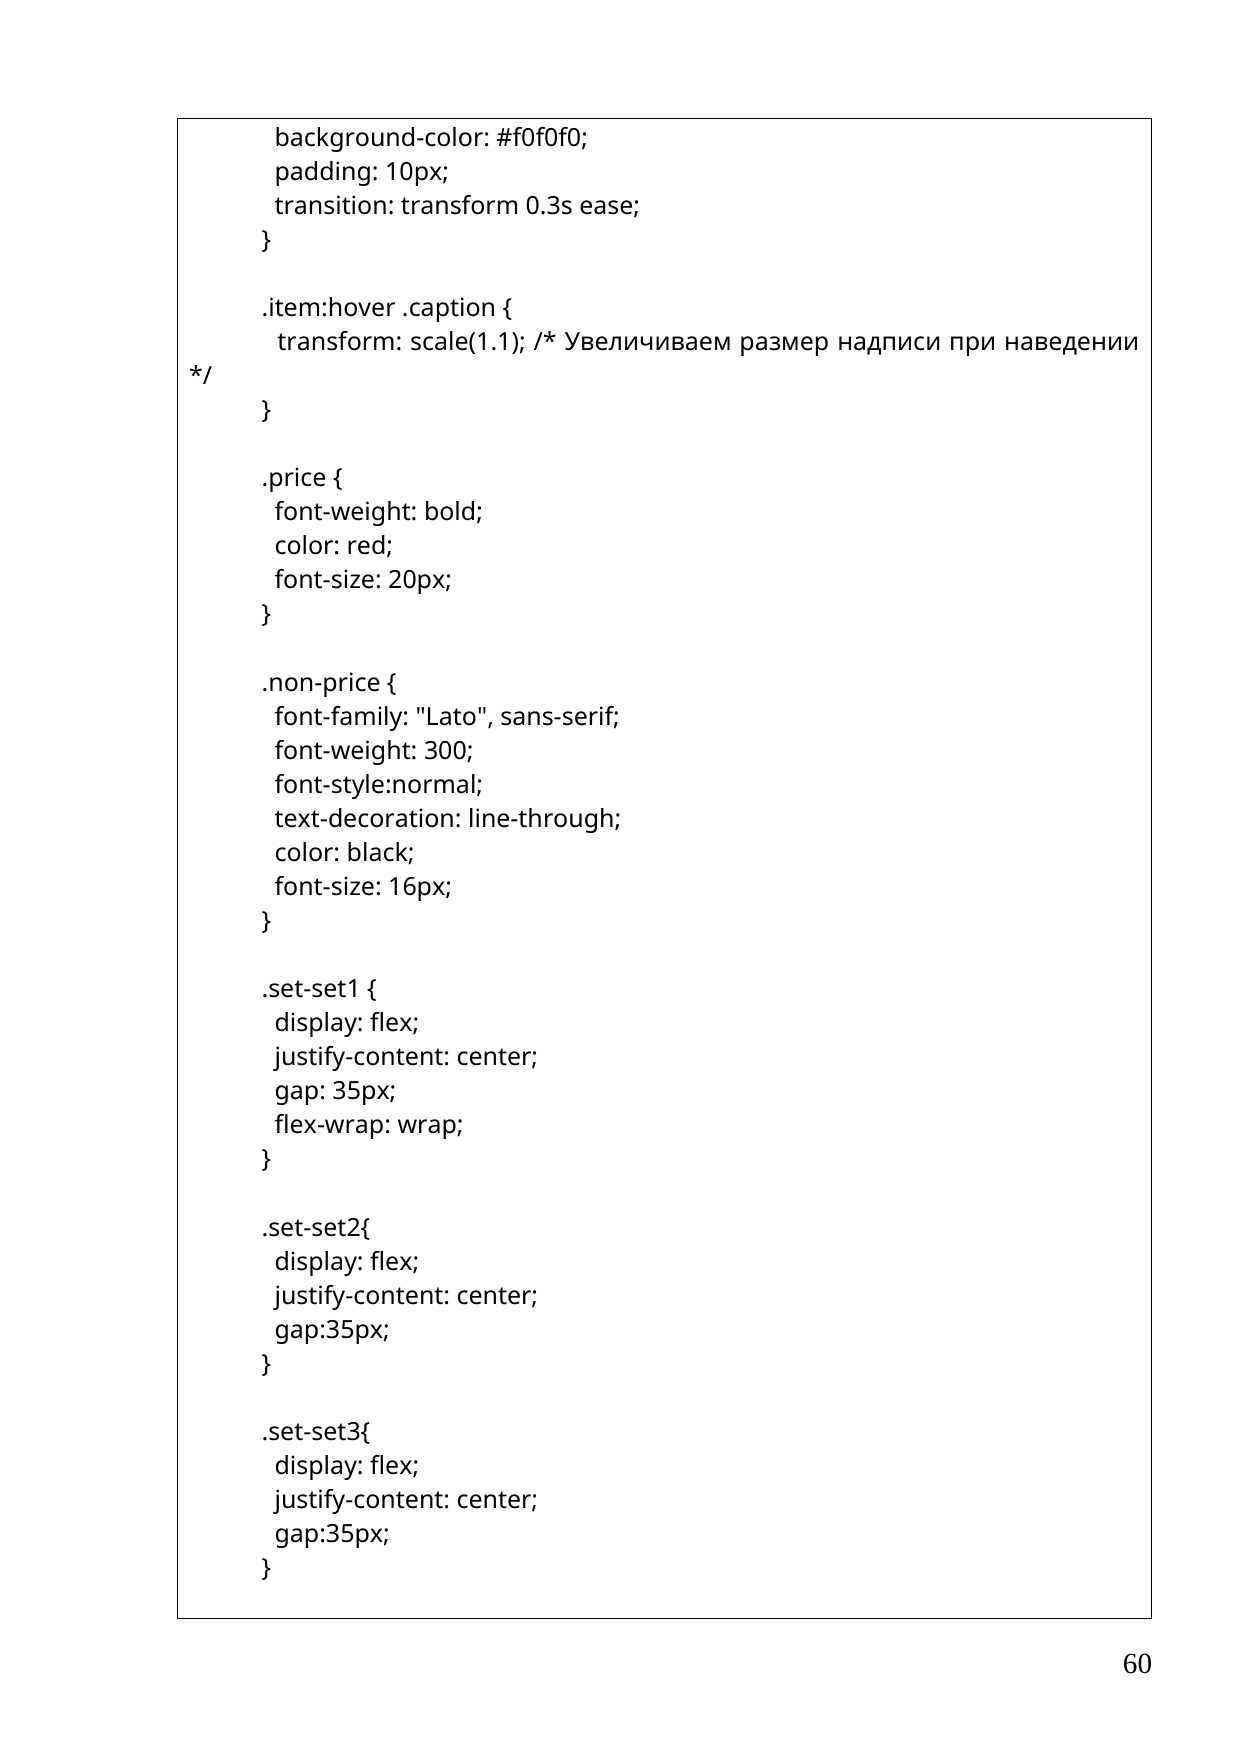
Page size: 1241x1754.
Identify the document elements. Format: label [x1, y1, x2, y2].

table_header [178, 119, 1151, 1618]
